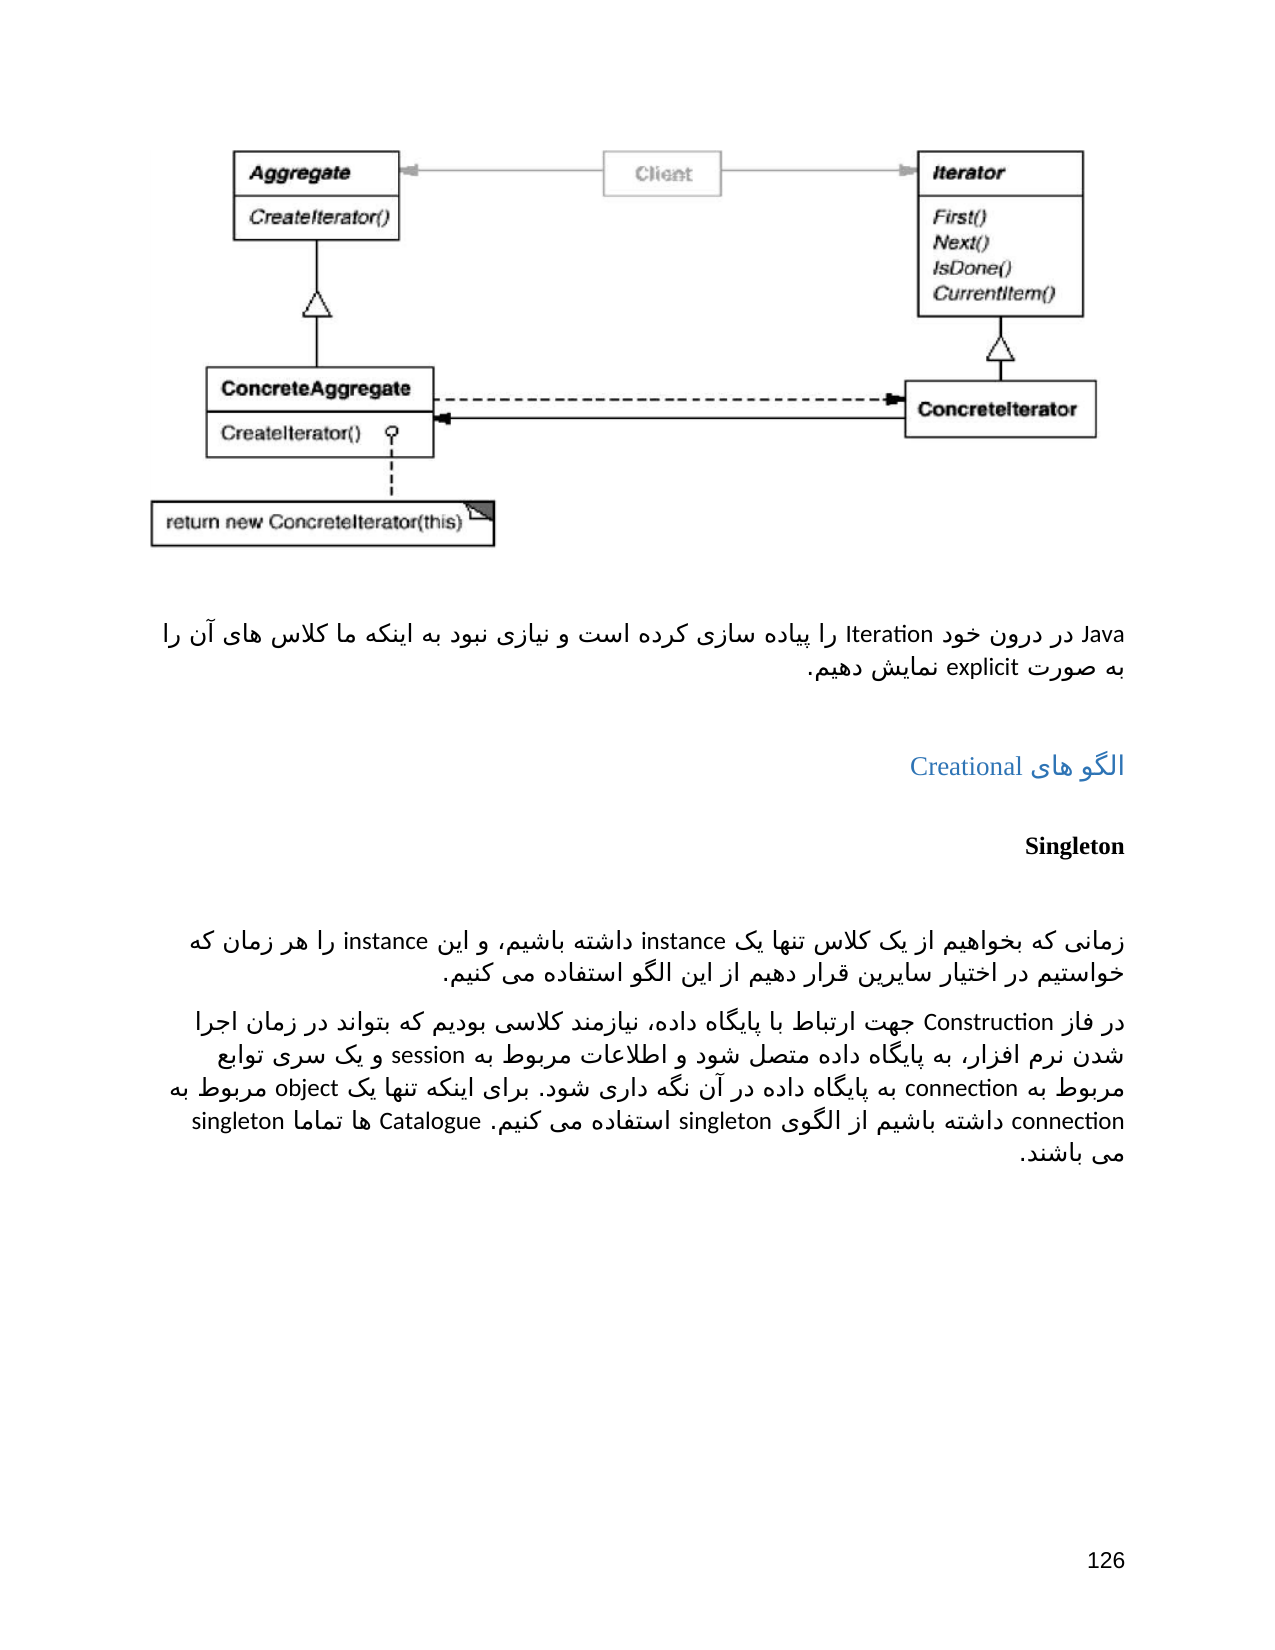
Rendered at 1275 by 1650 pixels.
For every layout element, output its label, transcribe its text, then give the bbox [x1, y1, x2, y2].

text زمانی که بخواهیم از یک کلاس تنها یک instance داشته باشیم، و این instance را هر زمان که خواستیم در اختیار سایرین قرار دهیم از این الگو استفاده می کنیم. [150, 925, 1125, 987]
picture [150, 150, 1125, 550]
text Singleton [150, 831, 1125, 859]
text در فاز Construction جهت ارتباط با پایگاه داده، نیازمند کلاسی بودیم که بتواند در زمان اجرا شدن نرم افزار، به پایگاه داده متصل شود و اطلاعات مربوط به session و یک سری توابع مربوط به connection به پایگاه داده در آن نگه داری شود. برای اینکه تنها یک object مربوط به connection داشته باشیم از الگوی singleton استفاده می کنیم. Catalogue ها تماما singleton می باشند. [150, 1006, 1125, 1167]
subtitle الگو های Creational [150, 750, 1125, 782]
text Java در درون خود Iteration را پیاده سازی کرده است و نیازی نبود به اینکه ما کلاس های آن را به صورت explicit نمایش دهیم. [150, 618, 1125, 682]
